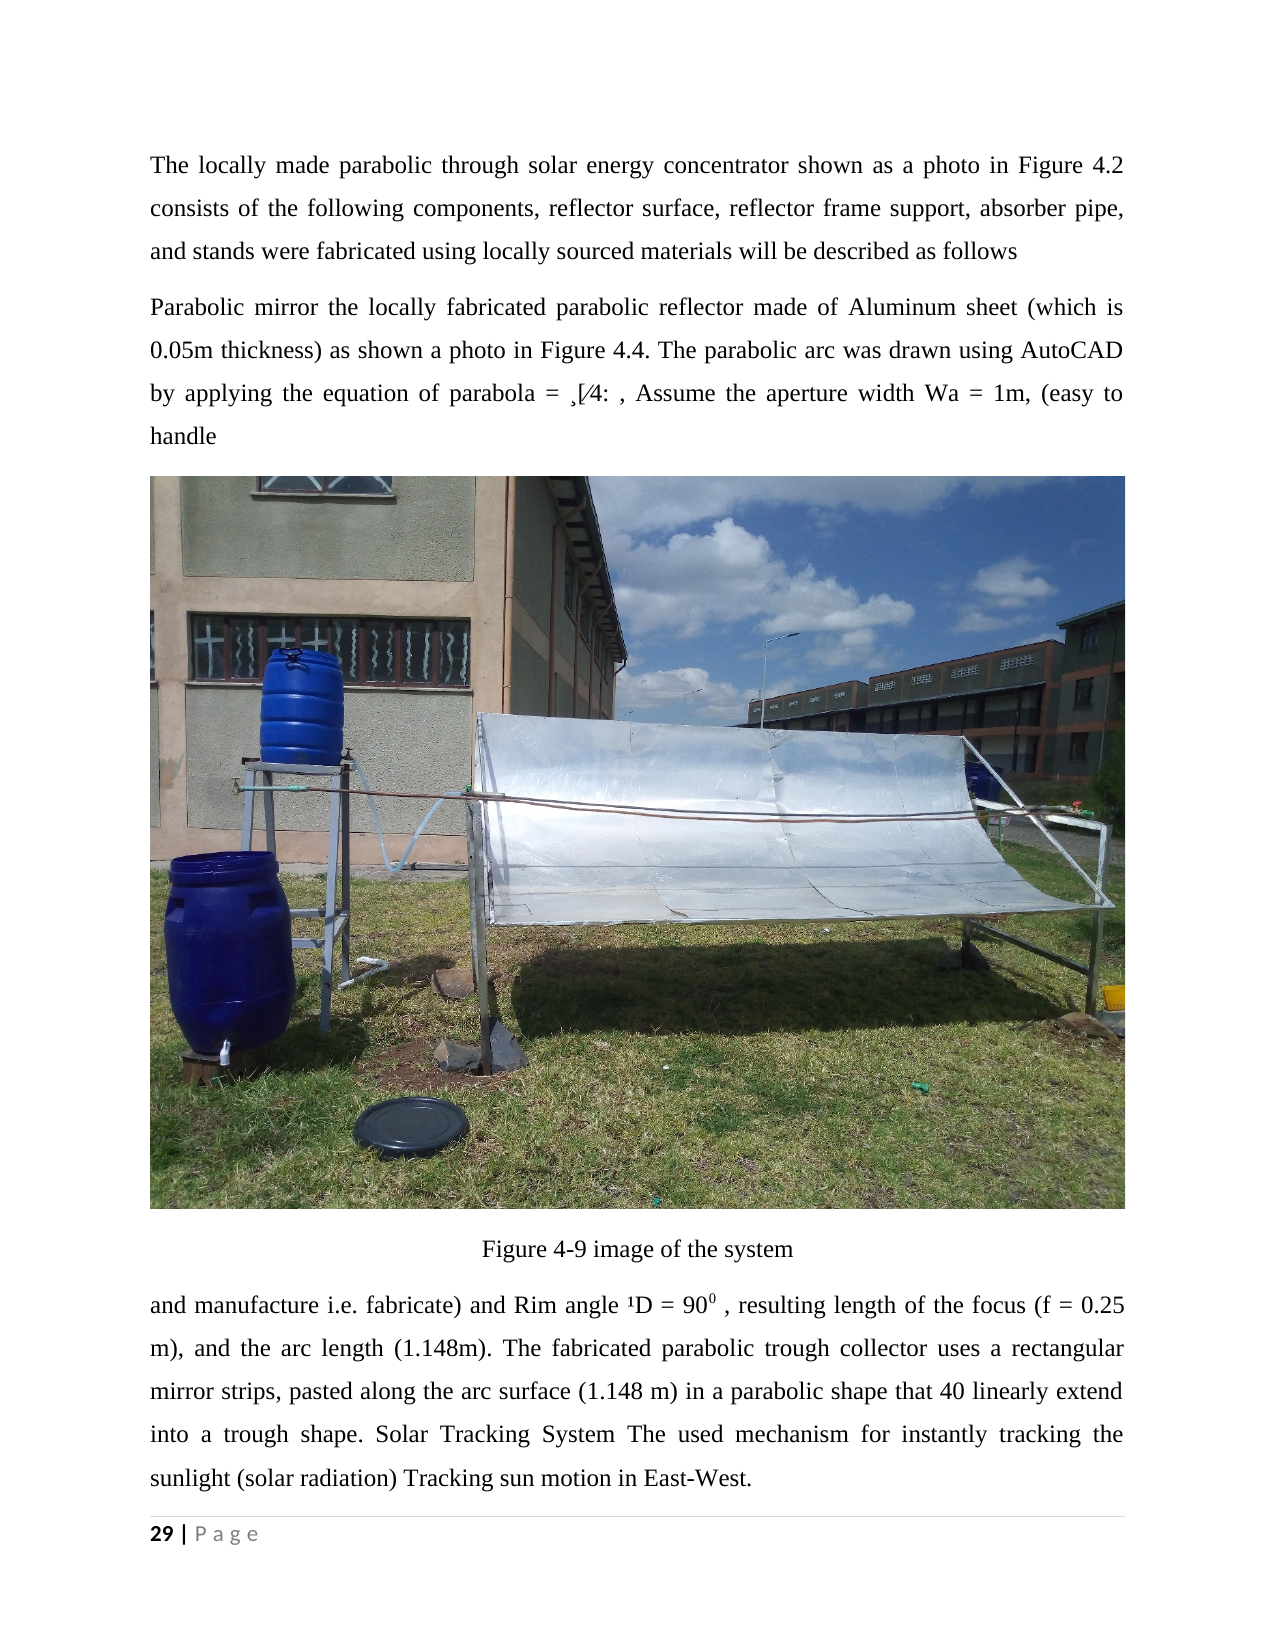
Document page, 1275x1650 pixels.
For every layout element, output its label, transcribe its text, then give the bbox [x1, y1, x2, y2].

picture [150, 476, 1125, 1209]
text The locally made parabolic through solar energy concentrator shown as a photo in Figure 4.2 consists of the following components, reflector surface, reflector frame support, absorber pipe, and stands were fabricated using locally sourced materials will be described as follows [150, 150, 1125, 265]
text Parabolic mirror the locally fabricated parabolic reflector made of Aluminum sheet (which is 0.05m thickness) as shown a photo in Figure 4.4. The parabolic arc was drawn using AutoCAD by applying the equation of parabola = ¸[⁄4: , Assume the aperture width Wa = 1m, (easy to handle [150, 292, 1125, 450]
text and manufacture i.e. fabricate) and Rim angle ¹D = 900 , resulting length of the focus (f = 0.25 m), and the arc length (1.148m). The fabricated parabolic trough collector uses a rectangular mirror strips, pasted along the arc surface (1.148 m) in a parabolic shape that 40 linearly extend into a trough shape. Solar Tracking System The used mechanism for instantly tracking the sunlight (solar radiation) Tracking sun motion in East-West. [150, 1290, 1125, 1491]
